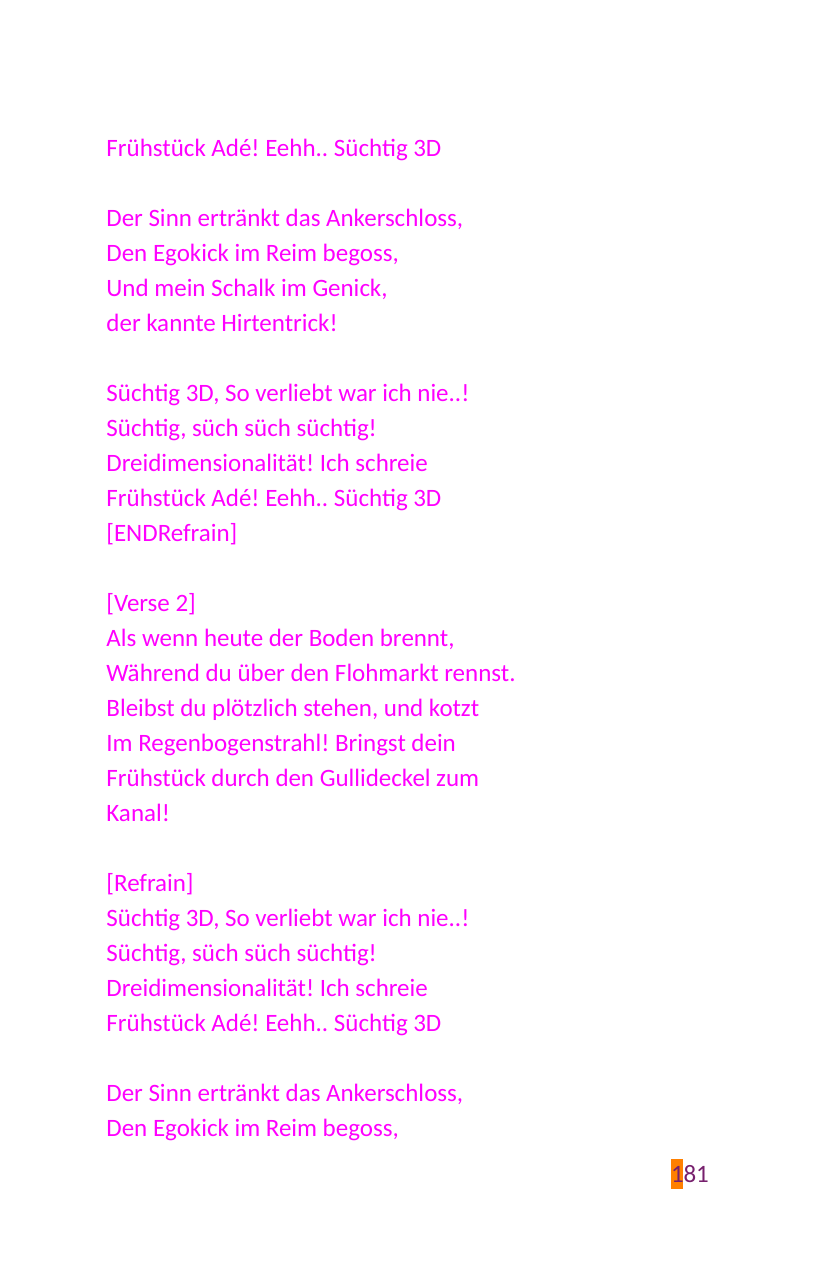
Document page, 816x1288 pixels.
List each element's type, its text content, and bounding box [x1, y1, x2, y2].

text [ENDRefrain] [106, 517, 709, 547]
text Süchtig, süch süch süchtig! [106, 937, 709, 967]
text [Refrain] [106, 867, 709, 897]
text Der Sinn ertränkt das Ankerschloss, [106, 1077, 709, 1107]
text Dreidimensionalität! Ich schreie [106, 972, 709, 1002]
text Süchtig 3D, So verliebt war ich nie..! [106, 377, 709, 407]
text Kanal! [106, 797, 709, 827]
text Dreidimensionalität! Ich schreie [106, 447, 709, 477]
text Frühstück durch den Gullideckel zum [106, 762, 709, 792]
text Frühstück Adé! Eehh.. Süchtig 3D [106, 132, 709, 162]
text Den Egokick im Reim begoss, [106, 1112, 709, 1142]
text der kannte Hirtentrick! [106, 307, 709, 337]
text Als wenn heute der Boden brennt, [106, 622, 709, 652]
text Der Sinn ertränkt das Ankerschloss, [106, 202, 709, 232]
text Frühstück Adé! Eehh.. Süchtig 3D [106, 482, 709, 512]
text Frühstück Adé! Eehh.. Süchtig 3D [106, 1007, 709, 1037]
text Bleibst du plötzlich stehen, und kotzt [106, 692, 709, 722]
text Süchtig 3D, So verliebt war ich nie..! [106, 902, 709, 932]
text Während du über den Flohmarkt rennst. [106, 657, 709, 687]
text Und mein Schalk im Genick, [106, 272, 709, 302]
text [Verse 2] [106, 587, 709, 617]
text Süchtig, süch süch süchtig! [106, 412, 709, 442]
text Im Regenbogenstrahl! Bringst dein [106, 727, 709, 757]
text Den Egokick im Reim begoss, [106, 237, 709, 267]
